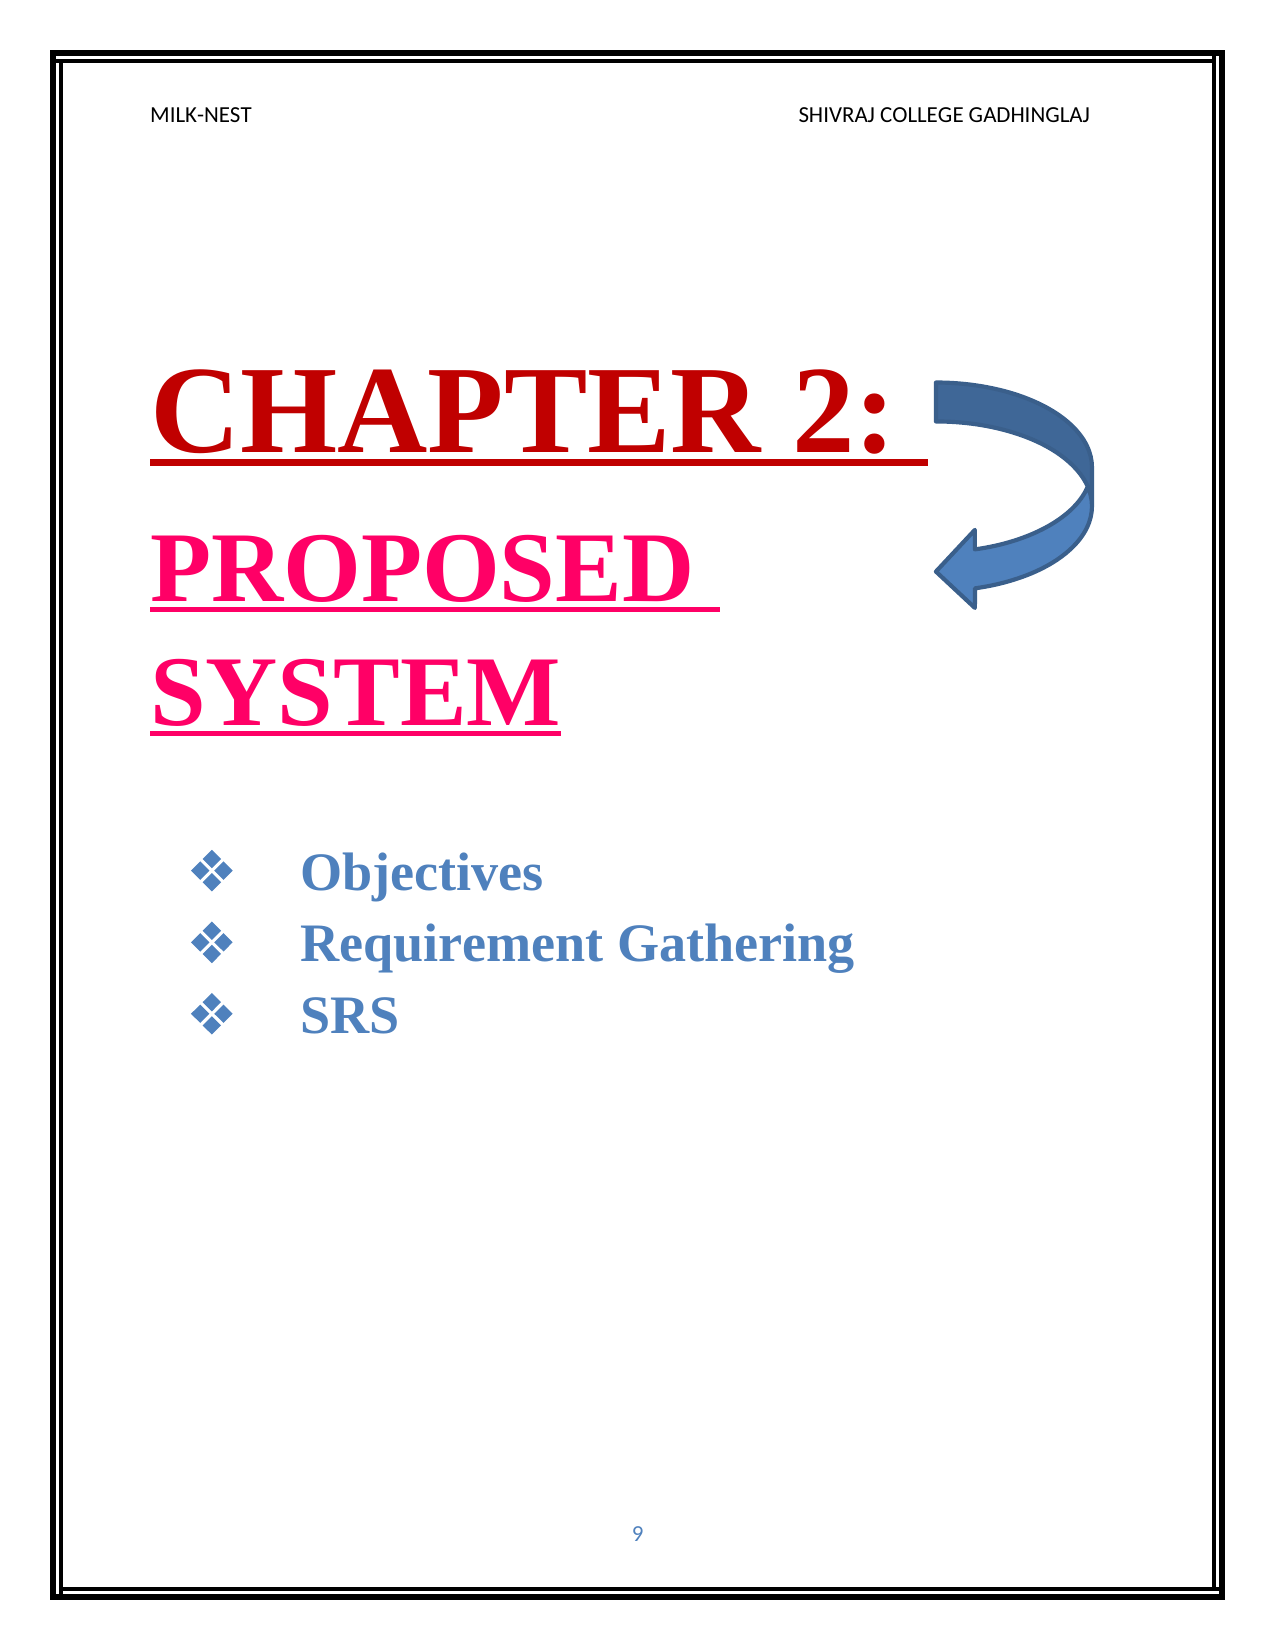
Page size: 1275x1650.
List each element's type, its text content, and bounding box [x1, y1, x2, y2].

list Requirement Gathering [187, 911, 1125, 973]
text CHAPTER 2: [150, 336, 1125, 479]
text PROPOSED SYSTEM [150, 507, 1125, 747]
list Objectives [187, 840, 1125, 902]
list SRS [187, 983, 1125, 1045]
